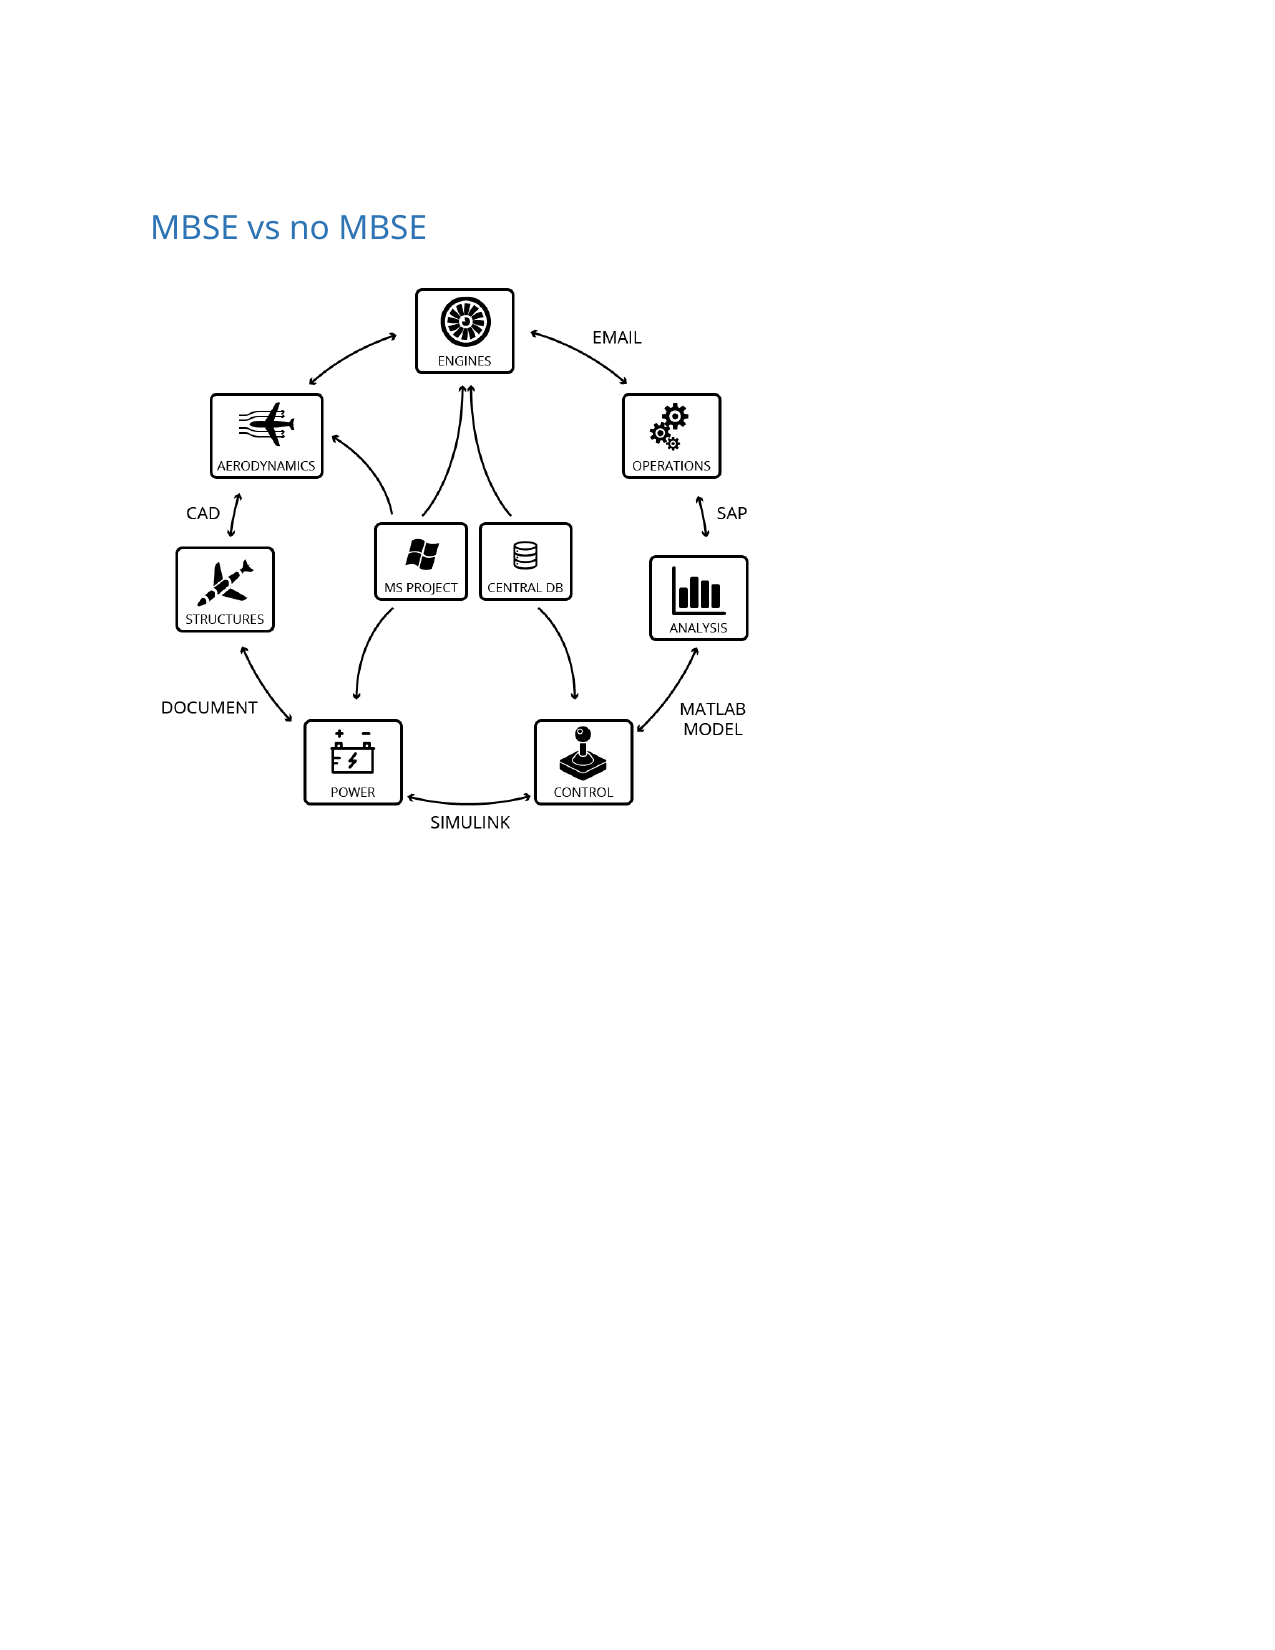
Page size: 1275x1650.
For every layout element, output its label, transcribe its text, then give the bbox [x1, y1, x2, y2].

picture [150, 277, 759, 851]
subtitle MBSE vs no MBSE [150, 204, 1125, 249]
